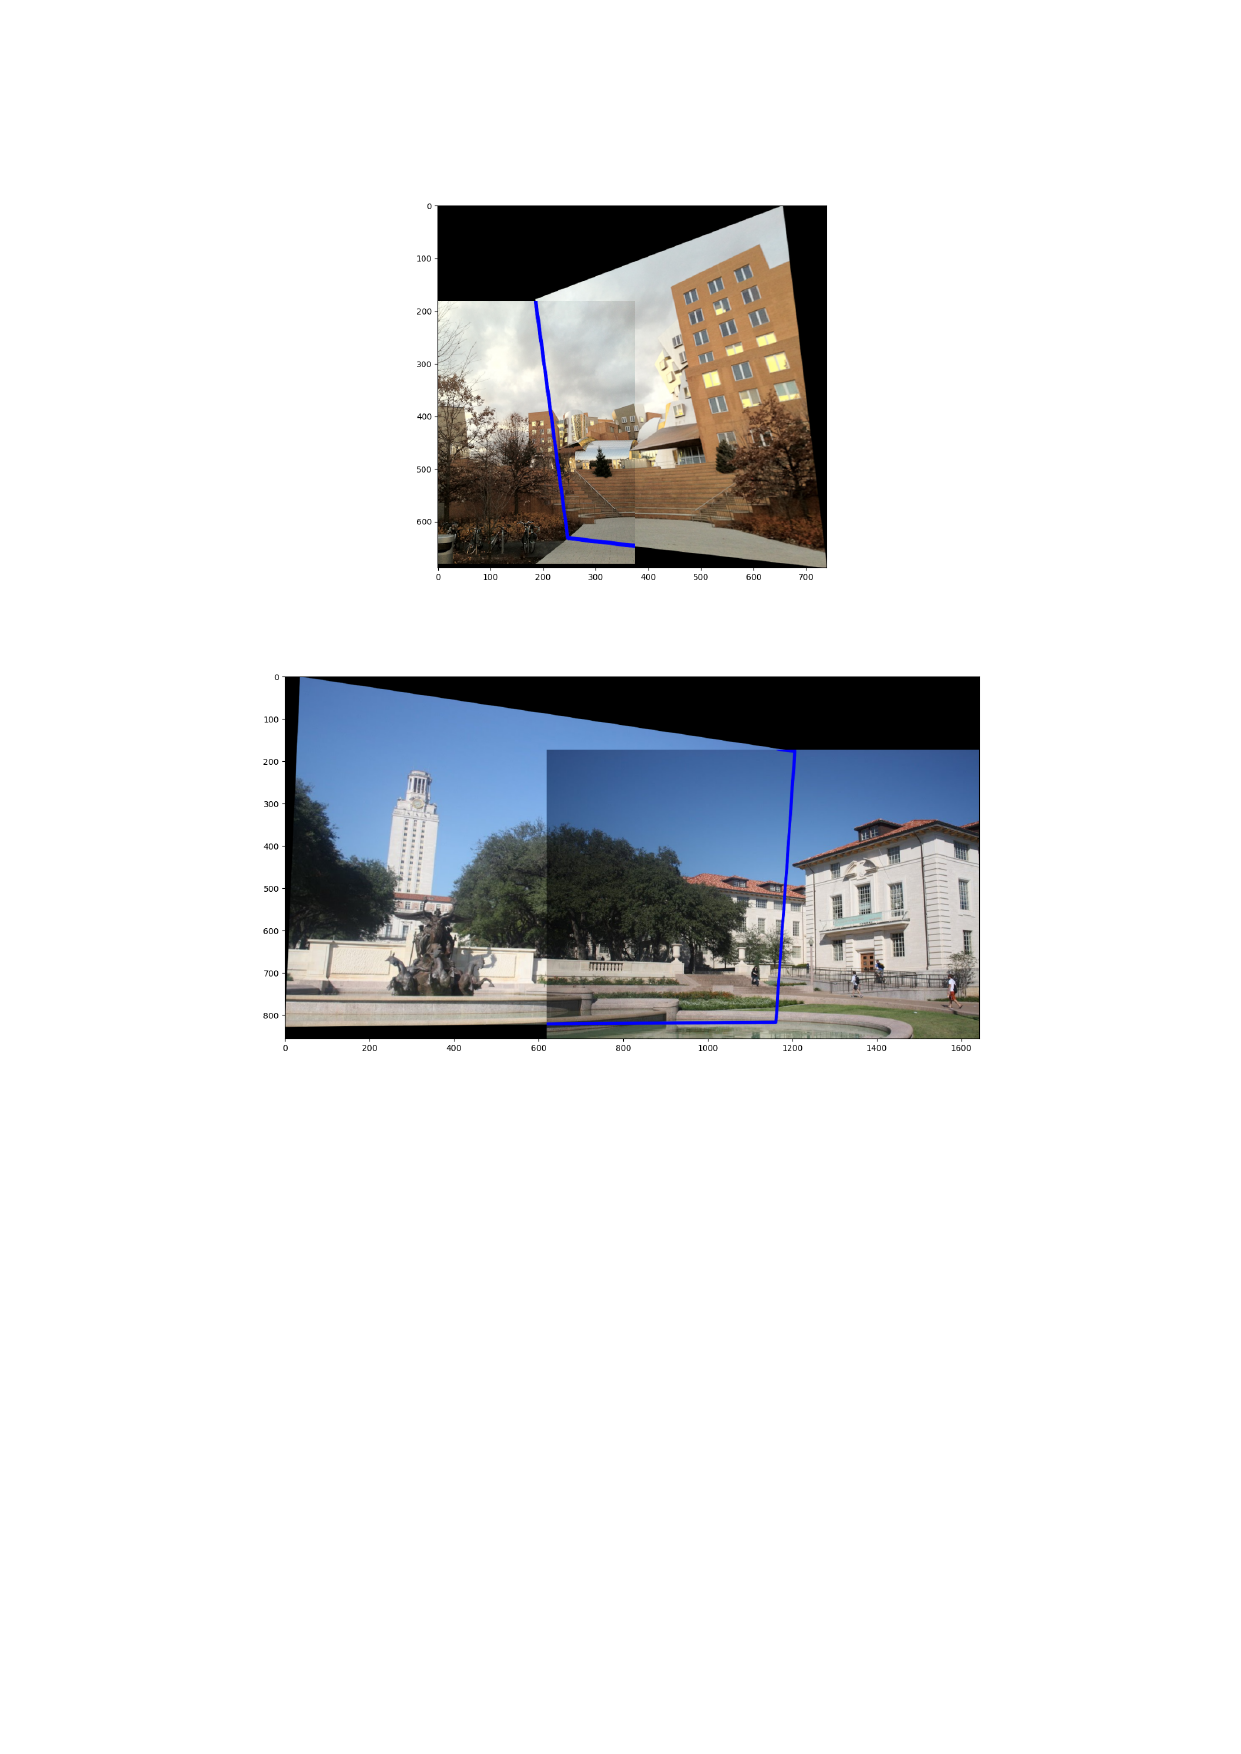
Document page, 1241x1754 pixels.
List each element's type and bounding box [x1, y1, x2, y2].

picture [150, 150, 1089, 619]
picture [150, 621, 1089, 1090]
